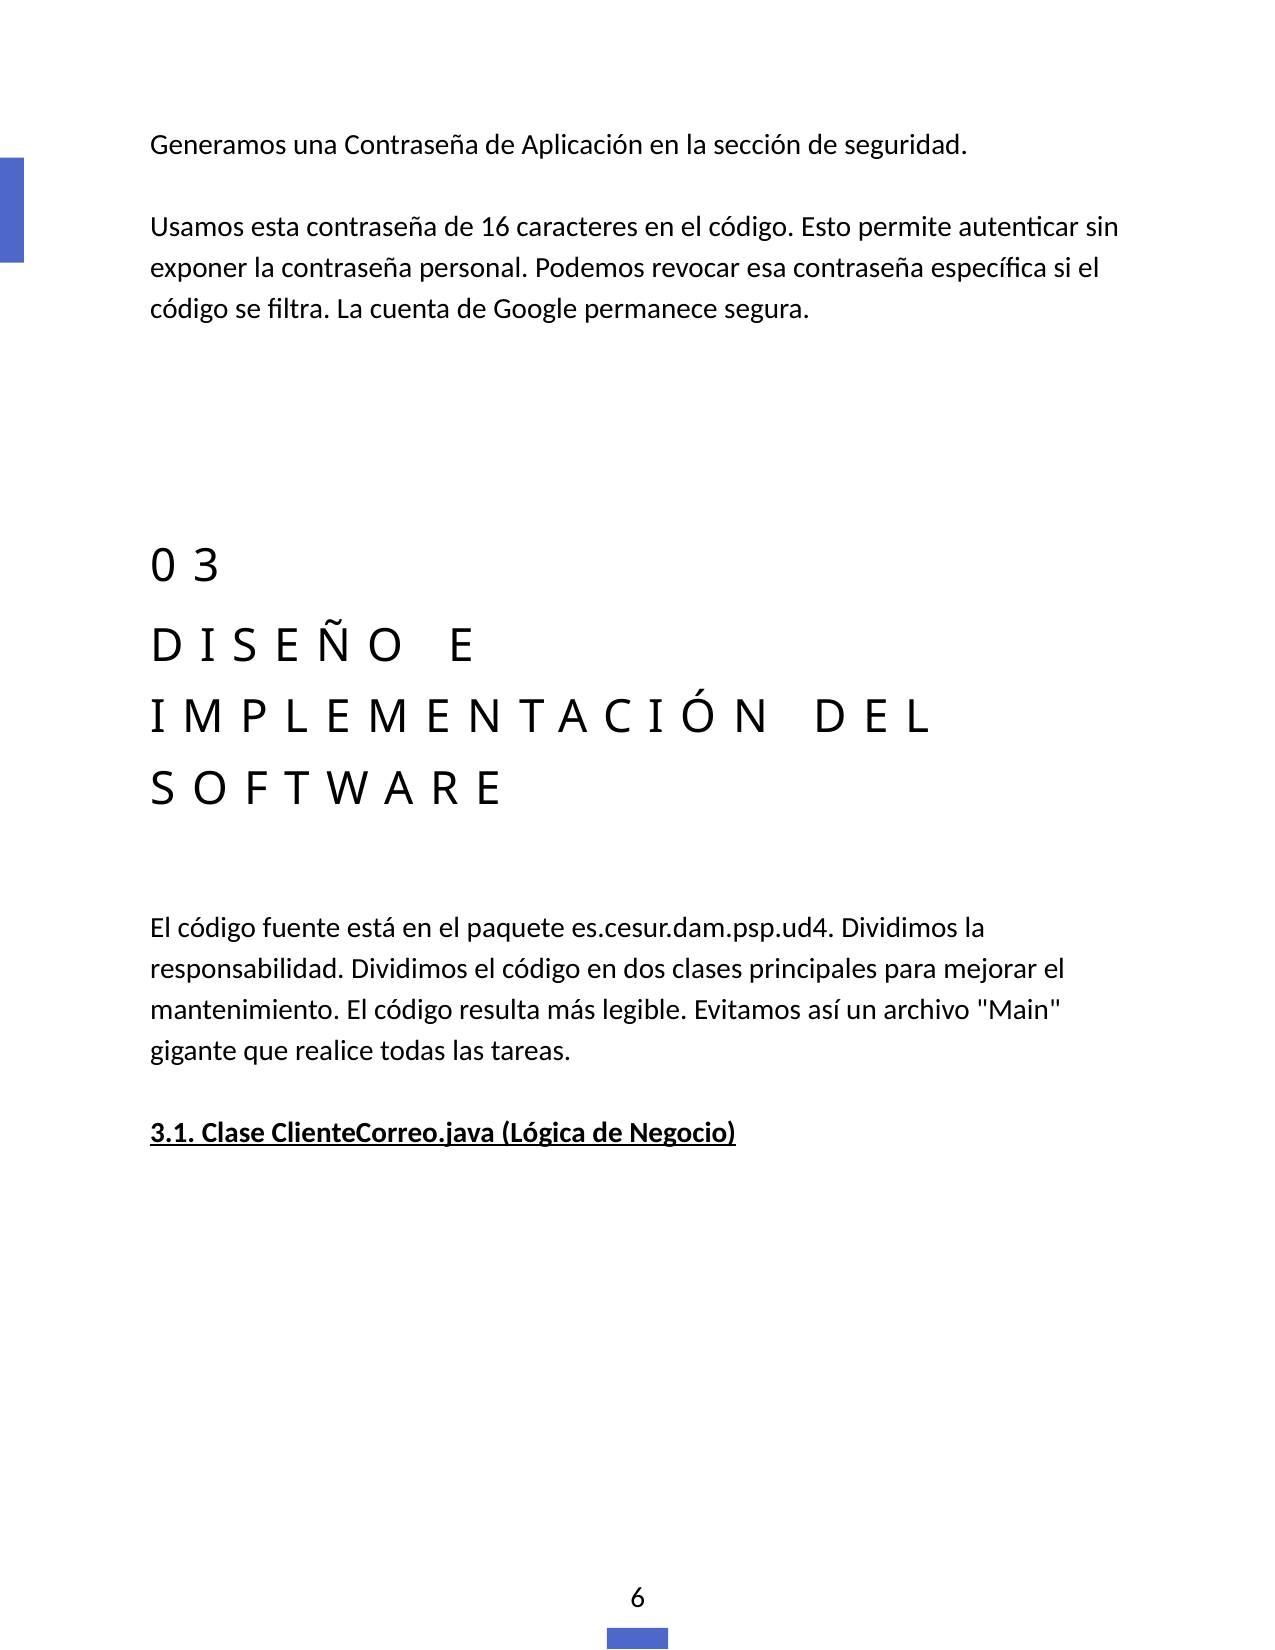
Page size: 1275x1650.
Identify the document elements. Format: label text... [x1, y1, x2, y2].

text Usamos esta contraseña de 16 caracteres en el código. Esto permite autenticar sin exponer la contraseña personal. Podemos revocar esa contraseña específica si el código se filtra. La cuenta de Google permanece segura. [150, 208, 1125, 326]
subtitle 03 [150, 532, 1125, 594]
text El código fuente está en el paquete es.cesur.dam.psp.ud4. Dividimos la responsabilidad. Dividimos el código en dos clases principales para mejorar el mantenimiento. El código resulta más legible. Evitamos así un archivo "Main" gigante que realice todas las tareas. [150, 909, 1125, 1067]
text Generamos una Contraseña de Aplicación en la sección de seguridad. [150, 126, 1125, 162]
text 3.1. Clase ClienteCorreo.java (Lógica de Negocio) [150, 1114, 1125, 1149]
text Diseño e Implementación del Software [150, 612, 1125, 818]
